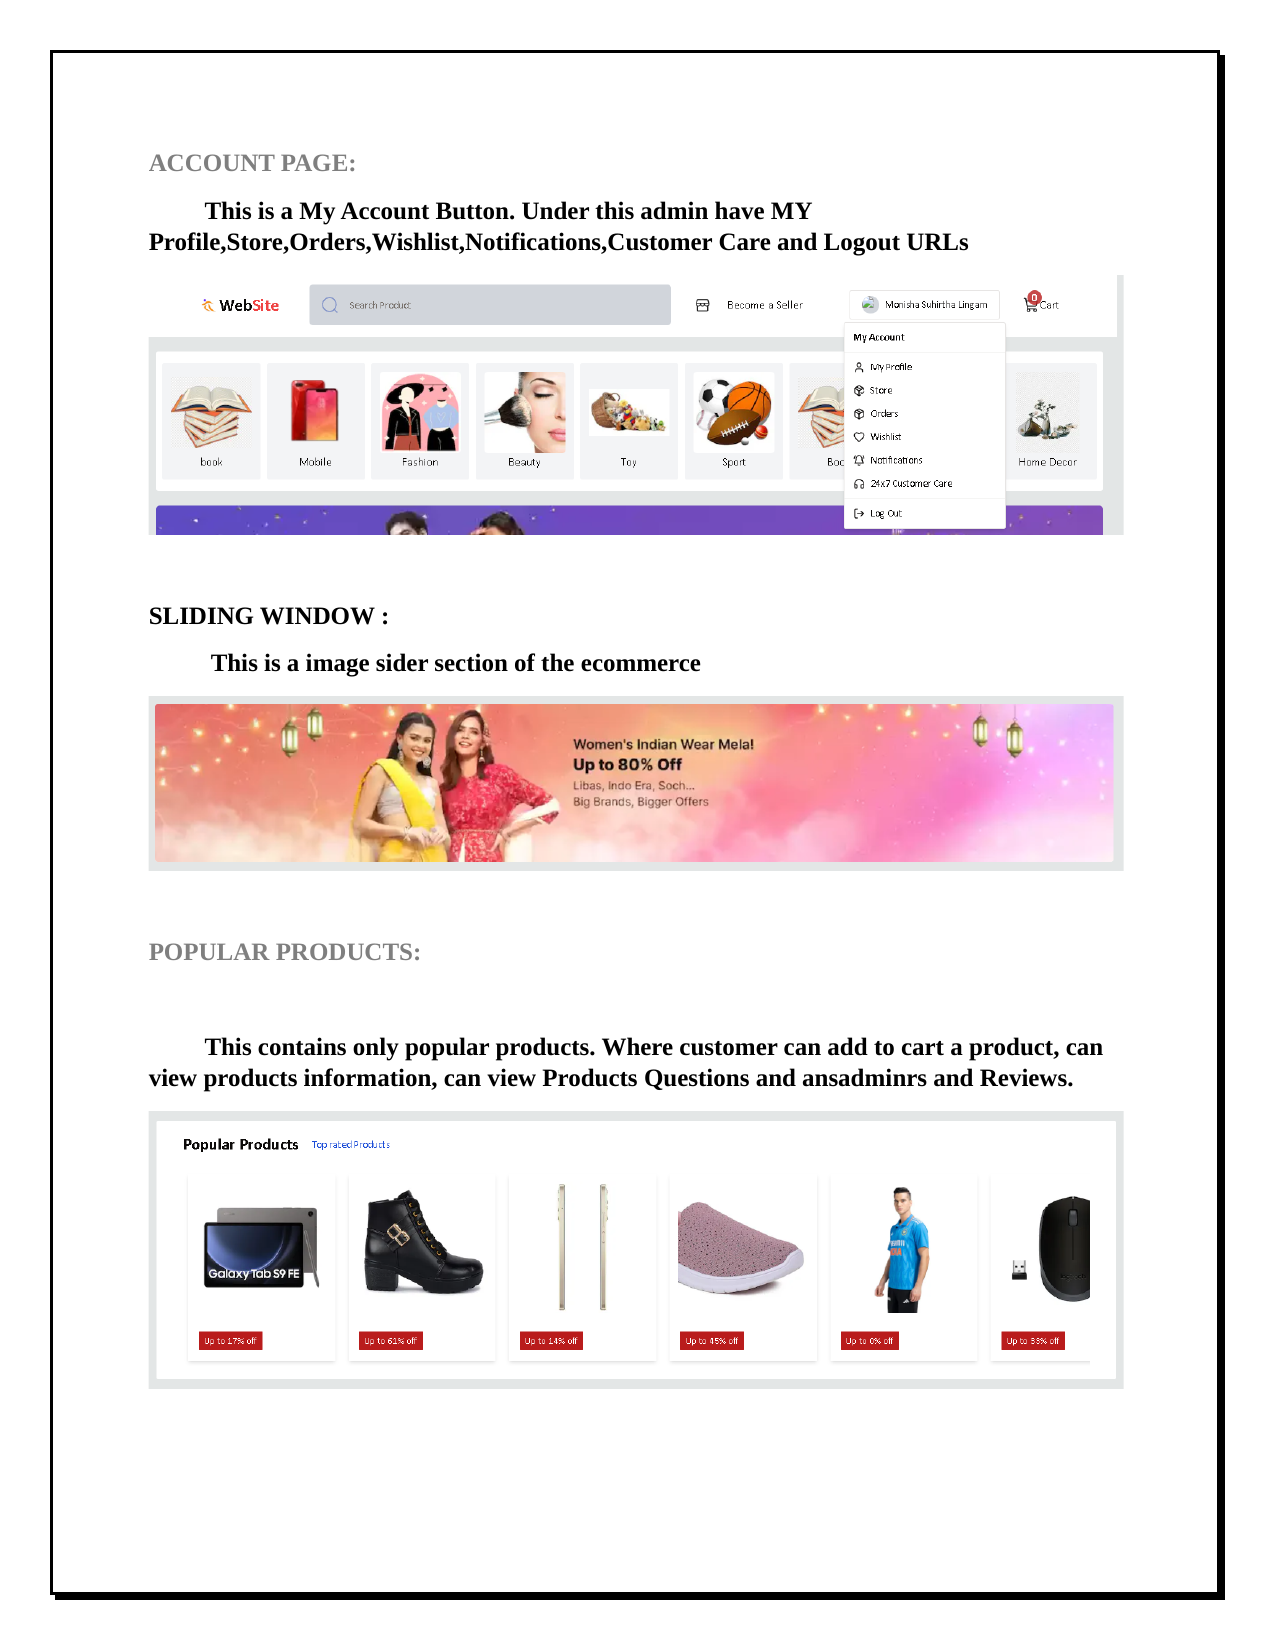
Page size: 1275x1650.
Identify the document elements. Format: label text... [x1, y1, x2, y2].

text This is a image sider section of the ecommerce [148, 648, 1122, 677]
text This contains only popular products. Where customer can add to cart a product, can view products information, can view Products Questions and ansadminrs and Reviews. [148, 1032, 1122, 1092]
text ACCOUNT PAGE: [148, 148, 1122, 177]
text POPULAR PRODUCTS: [148, 937, 1122, 966]
picture [148, 1111, 1124, 1389]
picture [148, 275, 1124, 535]
text This is a My Account Button. Under this admin have MY Profile,Store,Orders,Wishlist,Notifications,Customer Care and Logout URLs [148, 196, 1122, 256]
text SLIDING WINDOW : [148, 601, 1122, 629]
picture [148, 696, 1124, 871]
